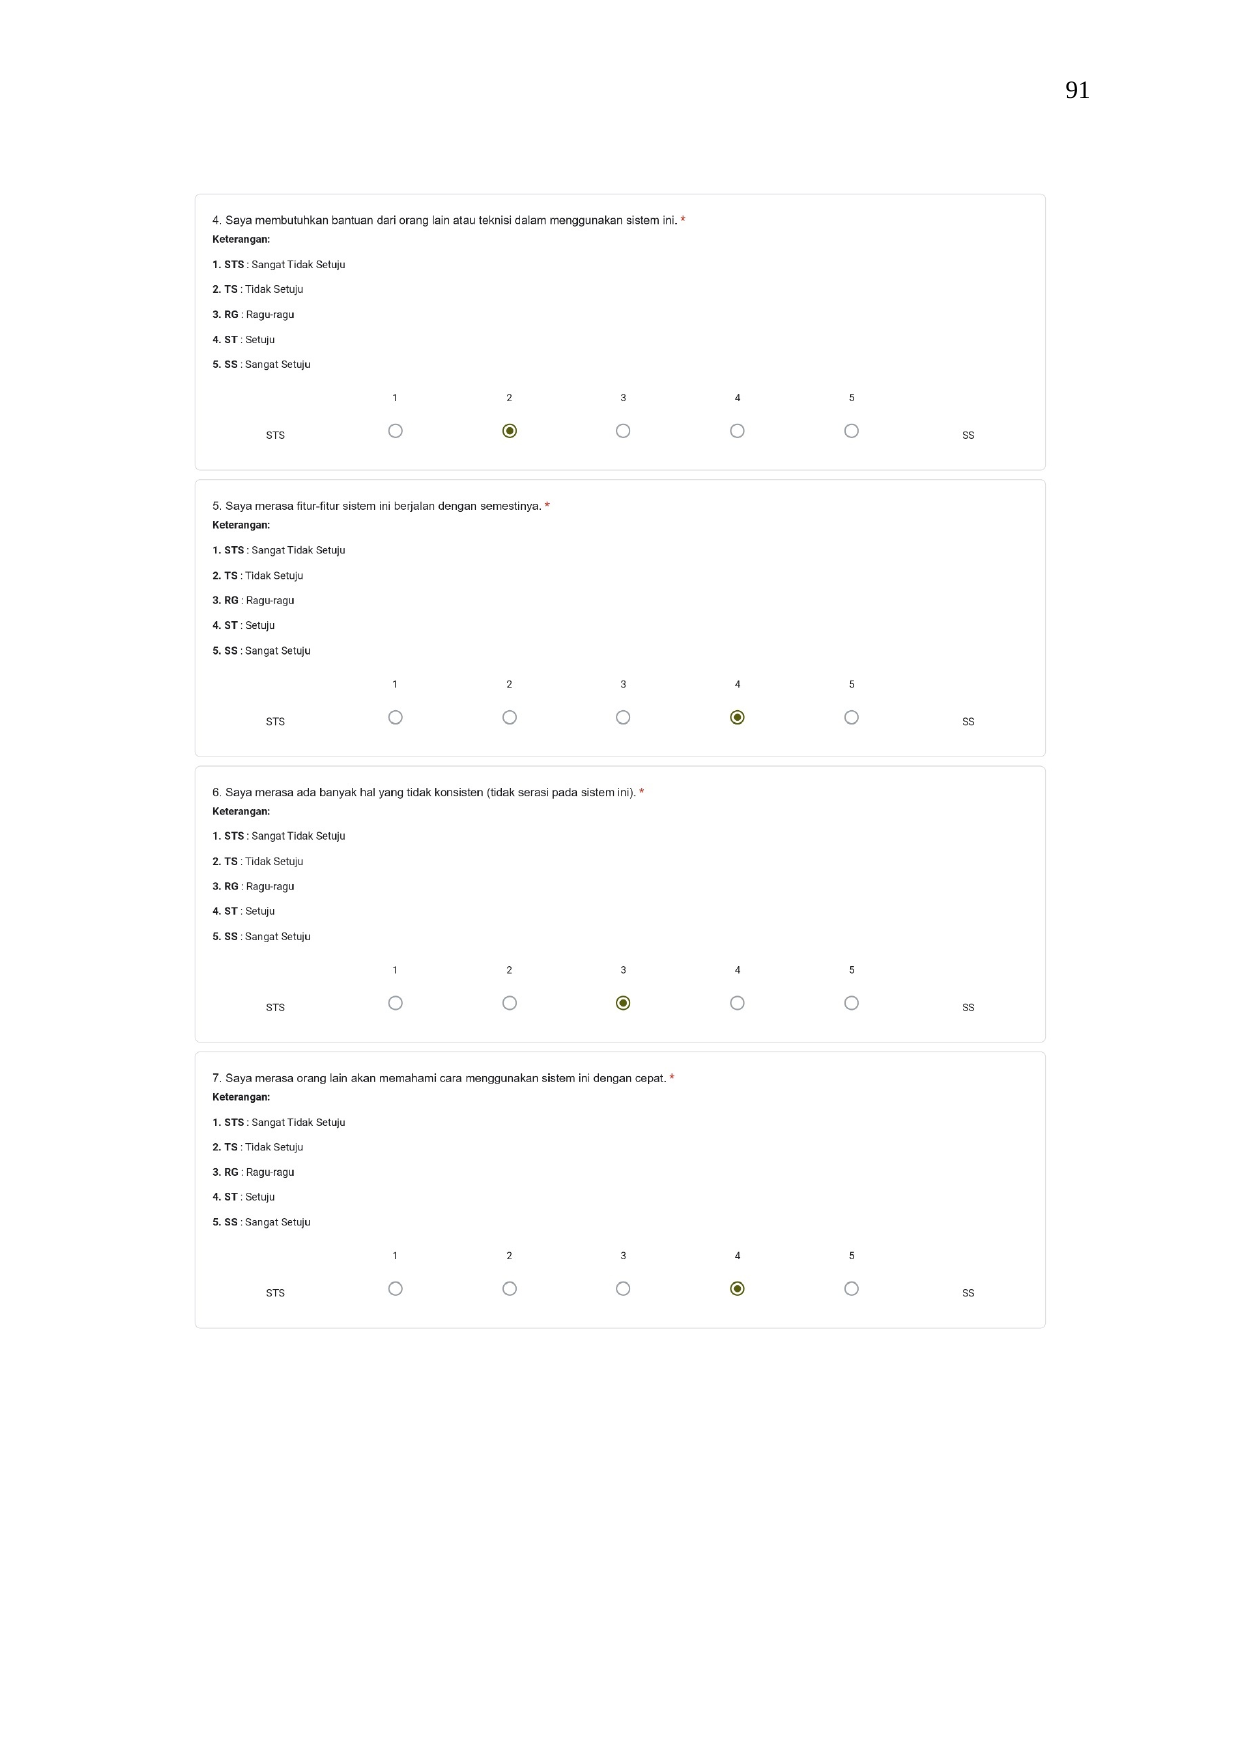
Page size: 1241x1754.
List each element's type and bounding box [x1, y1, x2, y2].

picture [150, 150, 1090, 1480]
